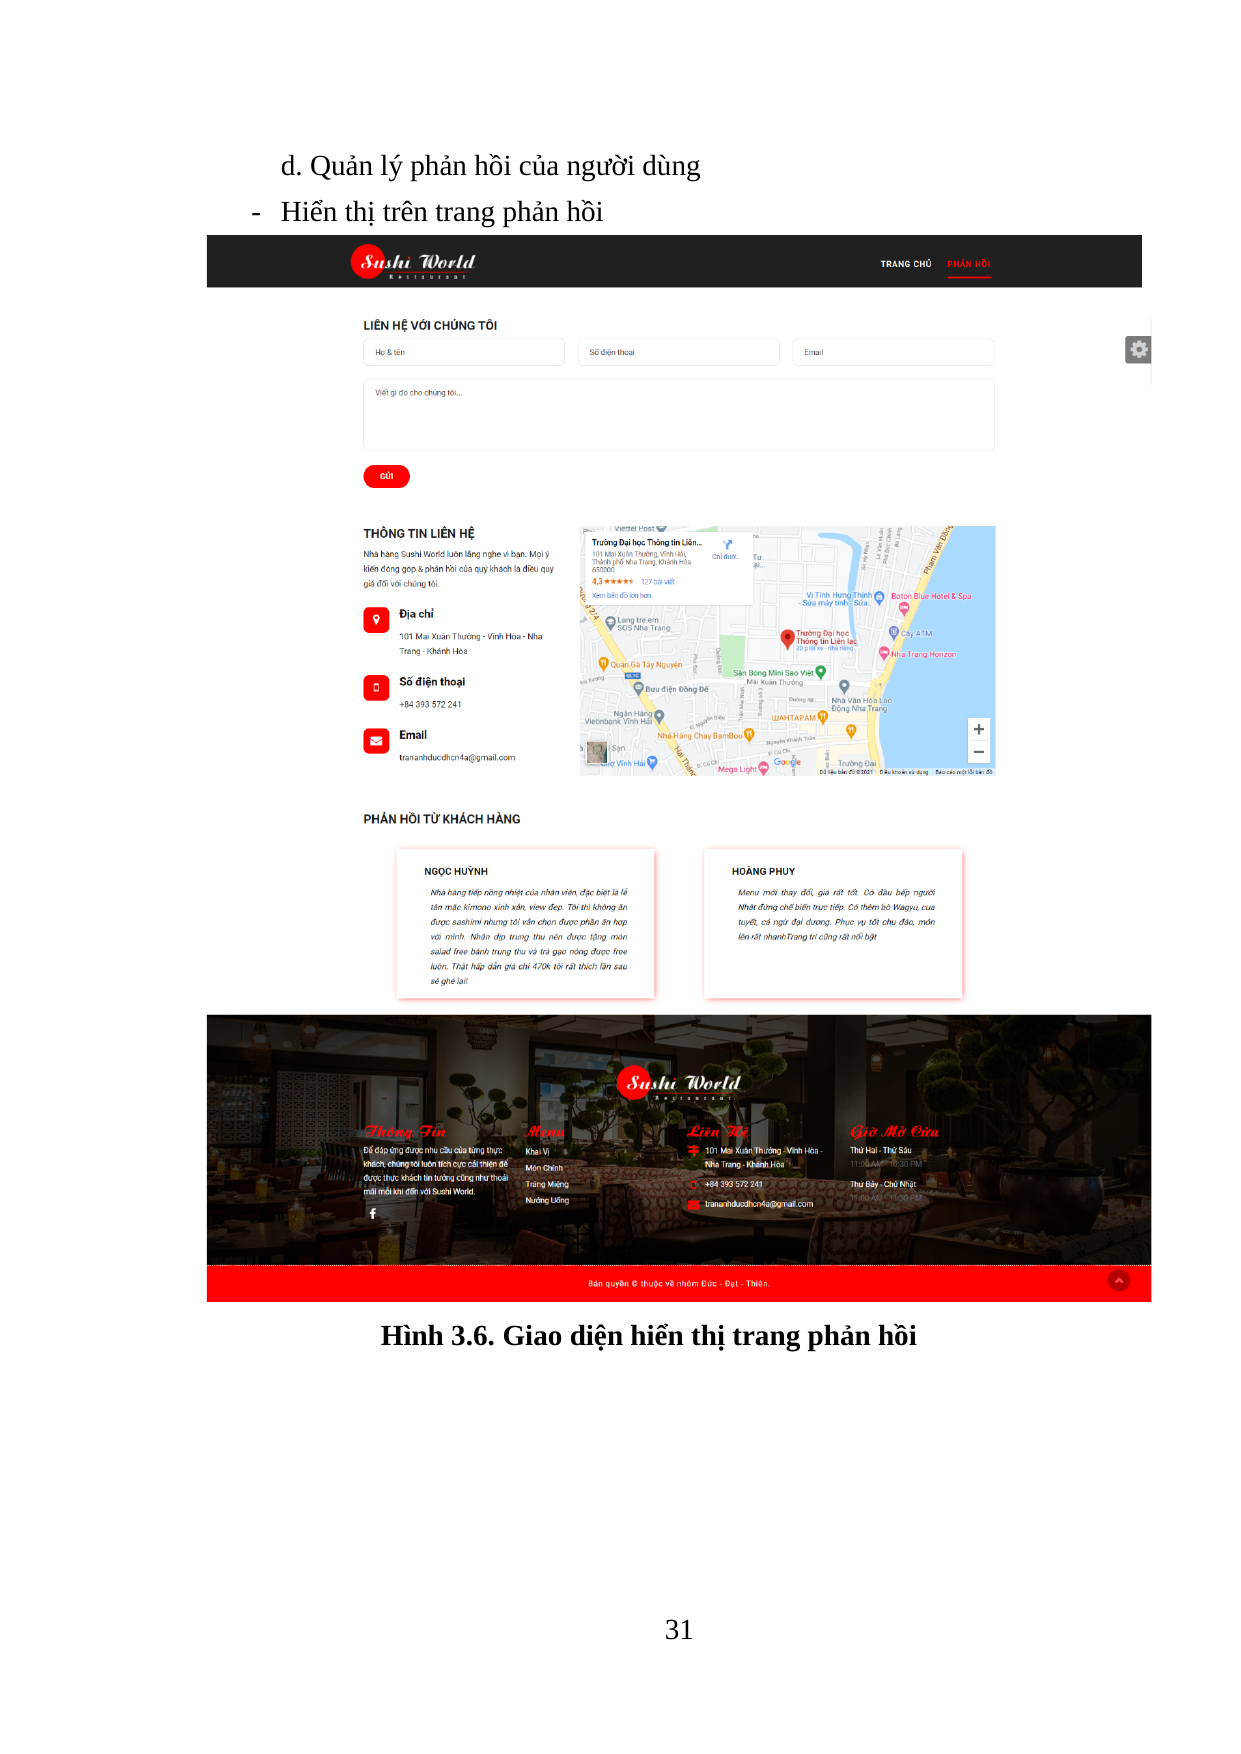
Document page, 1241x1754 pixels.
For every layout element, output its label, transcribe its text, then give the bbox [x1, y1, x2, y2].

list Giao diện hiển thị trang phản hồi [207, 1318, 1152, 1352]
text Hiển thị trên trang phản hồi [251, 194, 1152, 227]
picture [206, 235, 1152, 1302]
list Quản lý phản hồi của người dùng [207, 148, 1152, 181]
